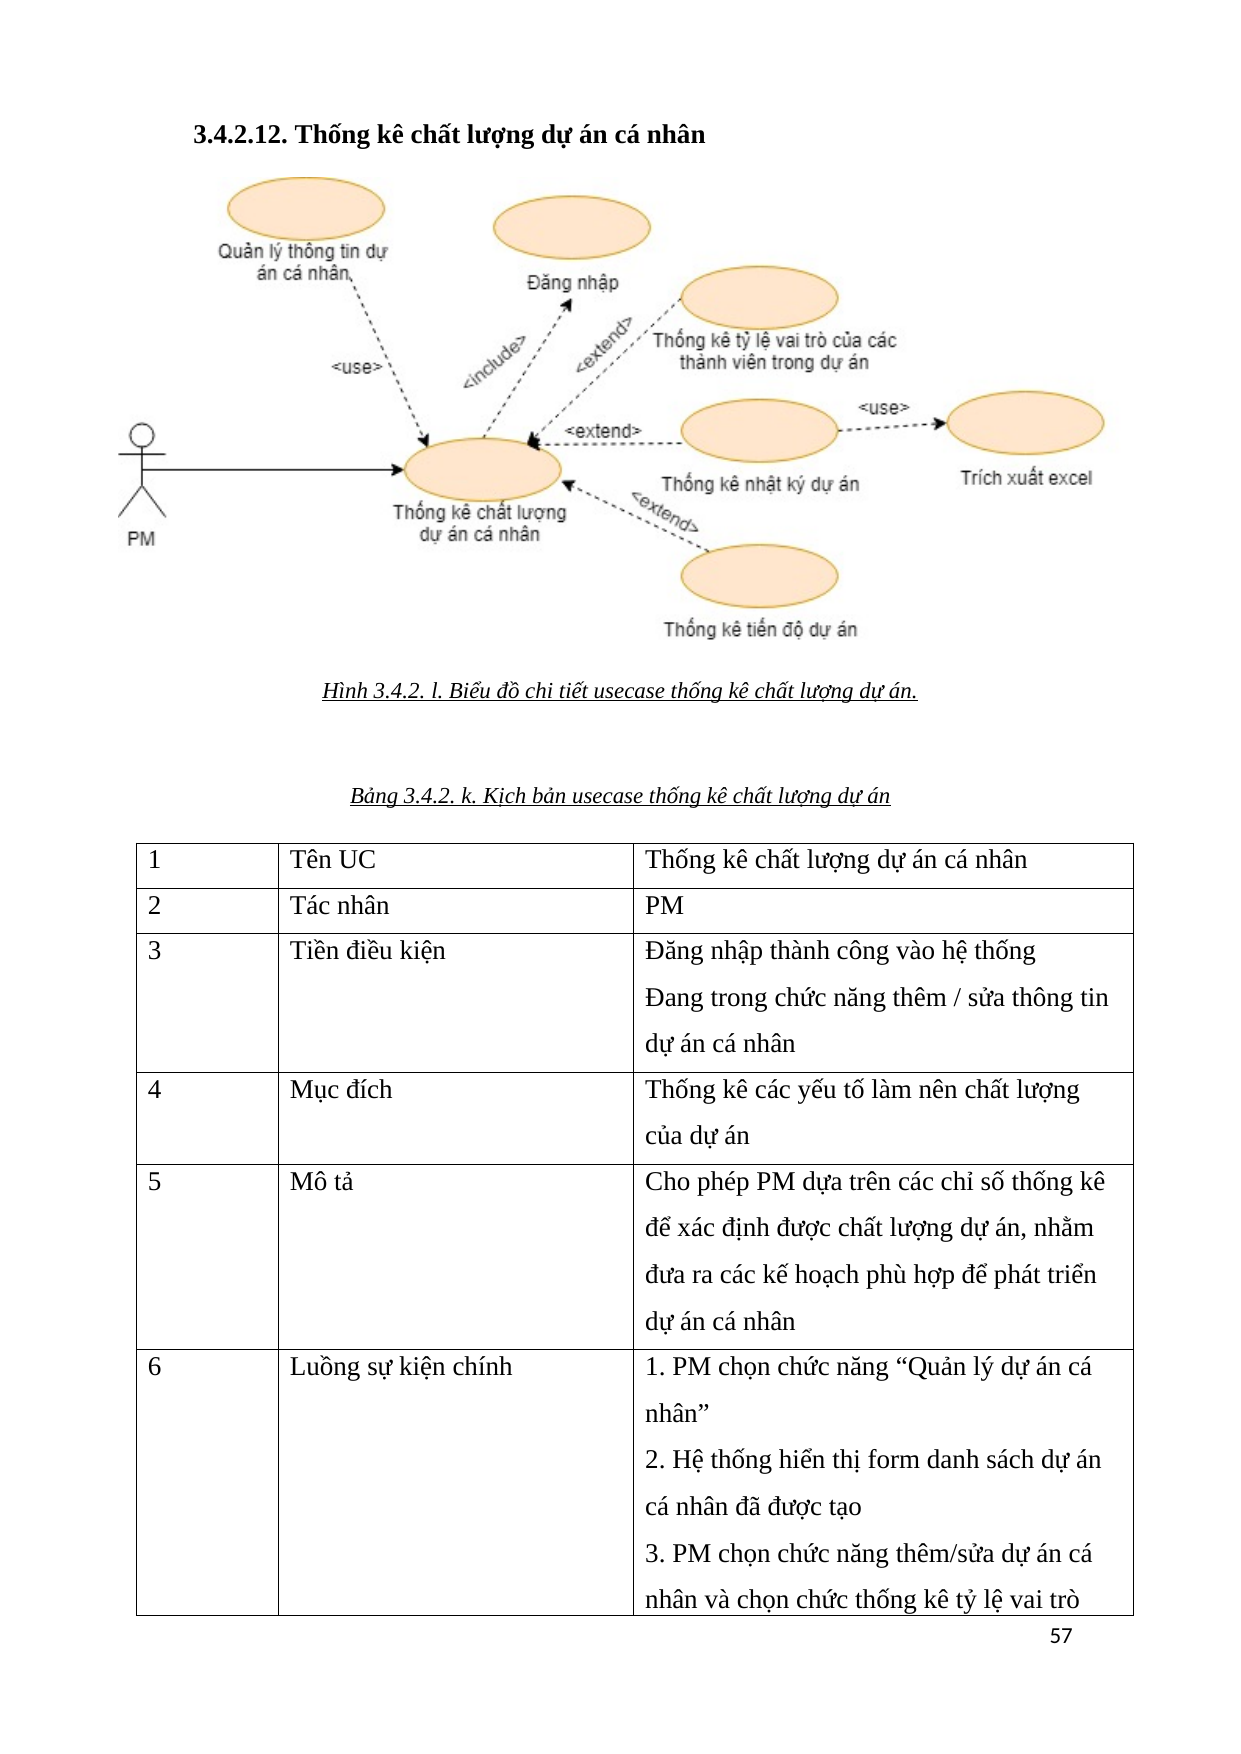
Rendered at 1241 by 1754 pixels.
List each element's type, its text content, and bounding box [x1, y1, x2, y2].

table_cell Đăng nhập thành công vào hệ thống Đang trong chức năng thêm / sửa thông tin dự án cá nhân [634, 934, 1133, 1072]
text Bảng 3.4.2. k. Kịch bản usecase thống kê chất lượng dự án [118, 782, 1122, 808]
table_header Tên UC [279, 844, 633, 888]
table_cell 6 [137, 1350, 278, 1614]
table_header Thống kê chất lượng dự án cá nhân [634, 844, 1133, 888]
table_cell Tiền điều kiện [279, 934, 633, 1072]
text Hình 3.4.2. l. Biểu đồ chi tiết usecase thống kê chất lượng dự án. [118, 677, 1122, 703]
table_cell 4 [137, 1073, 278, 1164]
table_cell 5 [137, 1165, 278, 1349]
subtitle 3.4.2.12. Thống kê chất lượng dự án cá nhân [118, 118, 1122, 149]
table_cell 2 [137, 889, 278, 933]
table_cell Mô tả [279, 1165, 633, 1349]
picture [118, 177, 1136, 646]
table_cell Mục đích [279, 1073, 633, 1164]
table_cell PM [634, 889, 1133, 933]
table_cell 3 [137, 934, 278, 1072]
table_cell Cho phép PM dựa trên các chỉ số thống kê để xác định được chất lượng dự án, nhằm đưa ra các kế hoạch phù hợp để phát triển dự án cá nhân [634, 1165, 1133, 1349]
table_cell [634, 1350, 1133, 1614]
table_cell Thống kê các yếu tố làm nên chất lượng của dự án [634, 1073, 1133, 1164]
table_cell Tác nhân [279, 889, 633, 933]
table_header 1 [137, 844, 278, 888]
table_cell Luồng sự kiện chính [279, 1350, 633, 1614]
